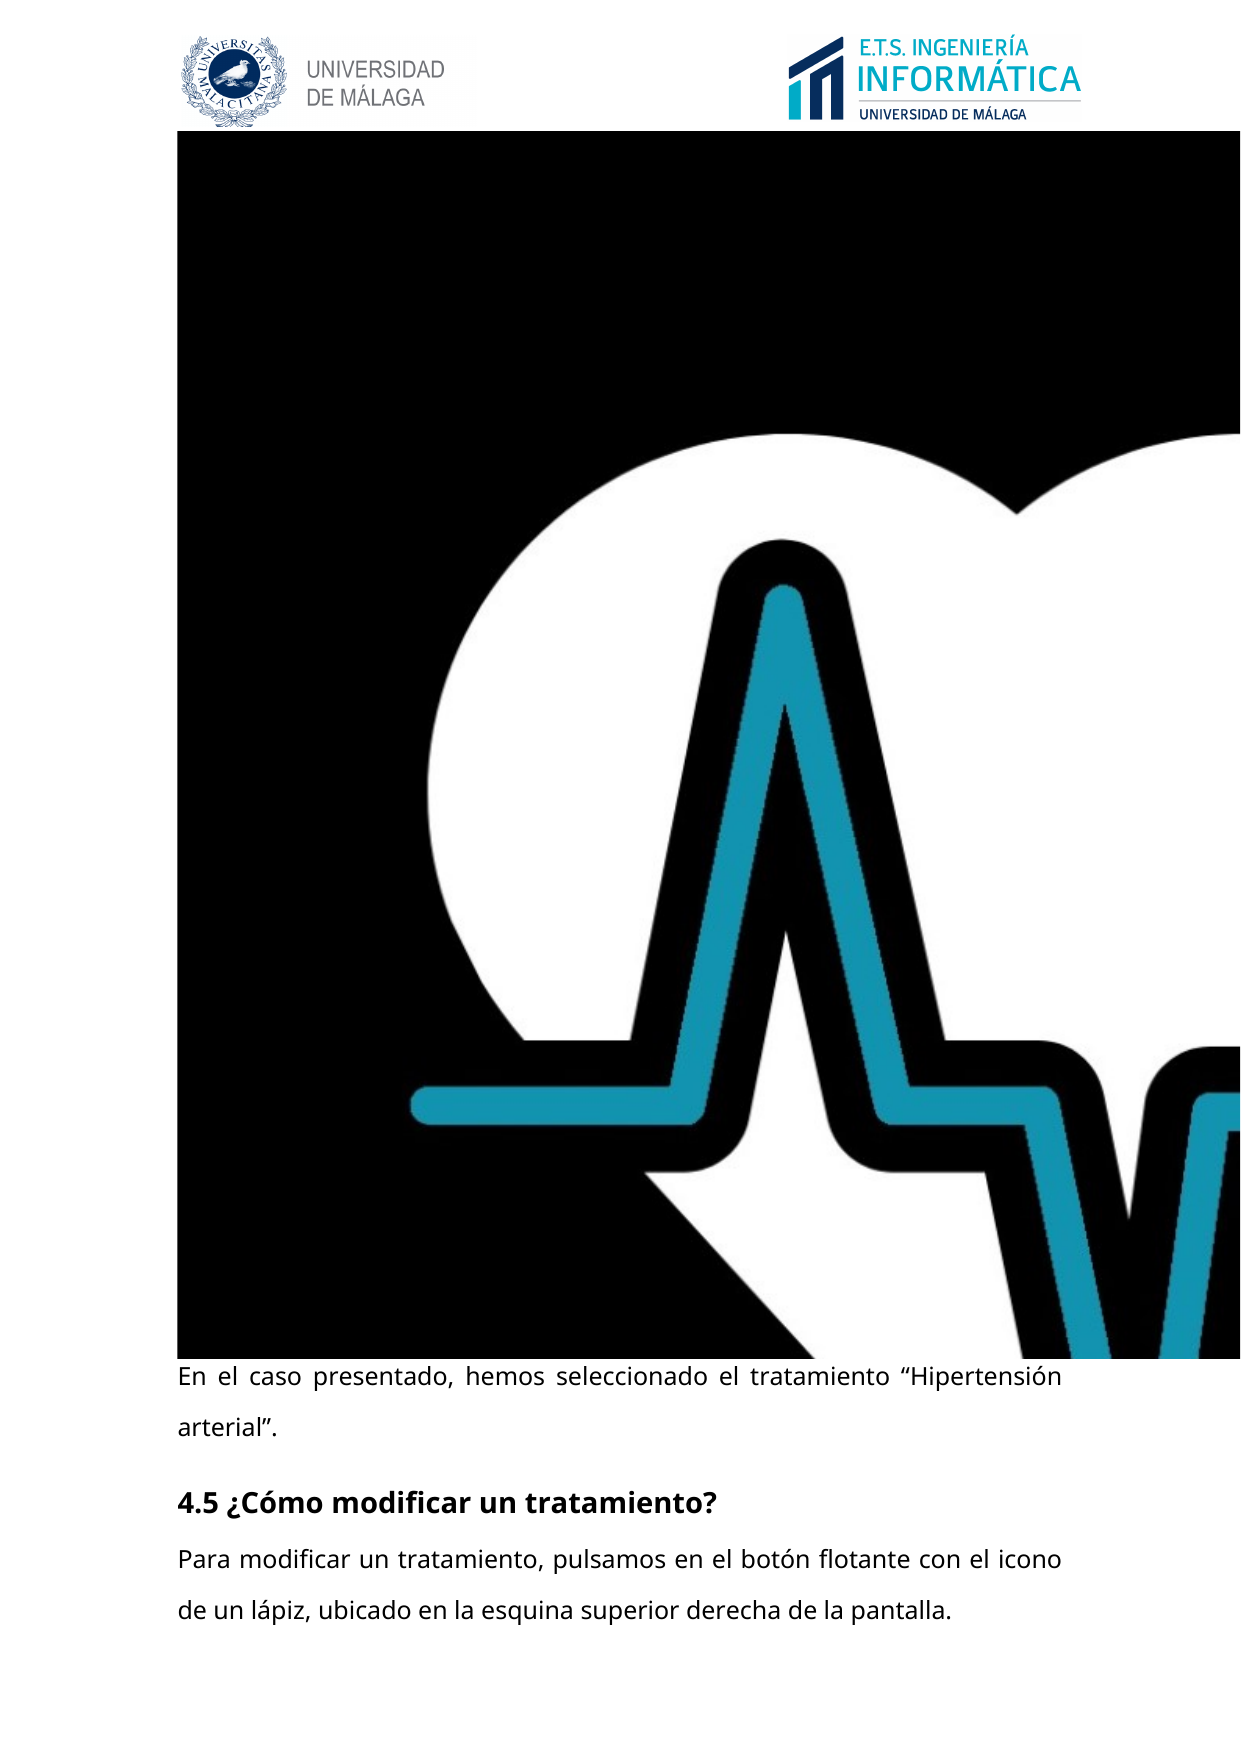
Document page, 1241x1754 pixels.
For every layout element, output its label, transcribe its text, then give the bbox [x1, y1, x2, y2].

picture [177, 131, 1241, 1359]
picture [786, 34, 1083, 122]
subtitle 4.5 ¿Cómo modificar un tratamiento? [177, 1482, 1063, 1522]
picture [180, 35, 477, 127]
text En el caso presentado, hemos seleccionado el tratamiento “Hipertensión arterial”. [177, 1359, 1063, 1444]
text Para modificar un tratamiento, pulsamos en el botón flotante con el icono de un lápiz, ubicado en la esquina superior derecha de la pantalla. [177, 1541, 1063, 1626]
